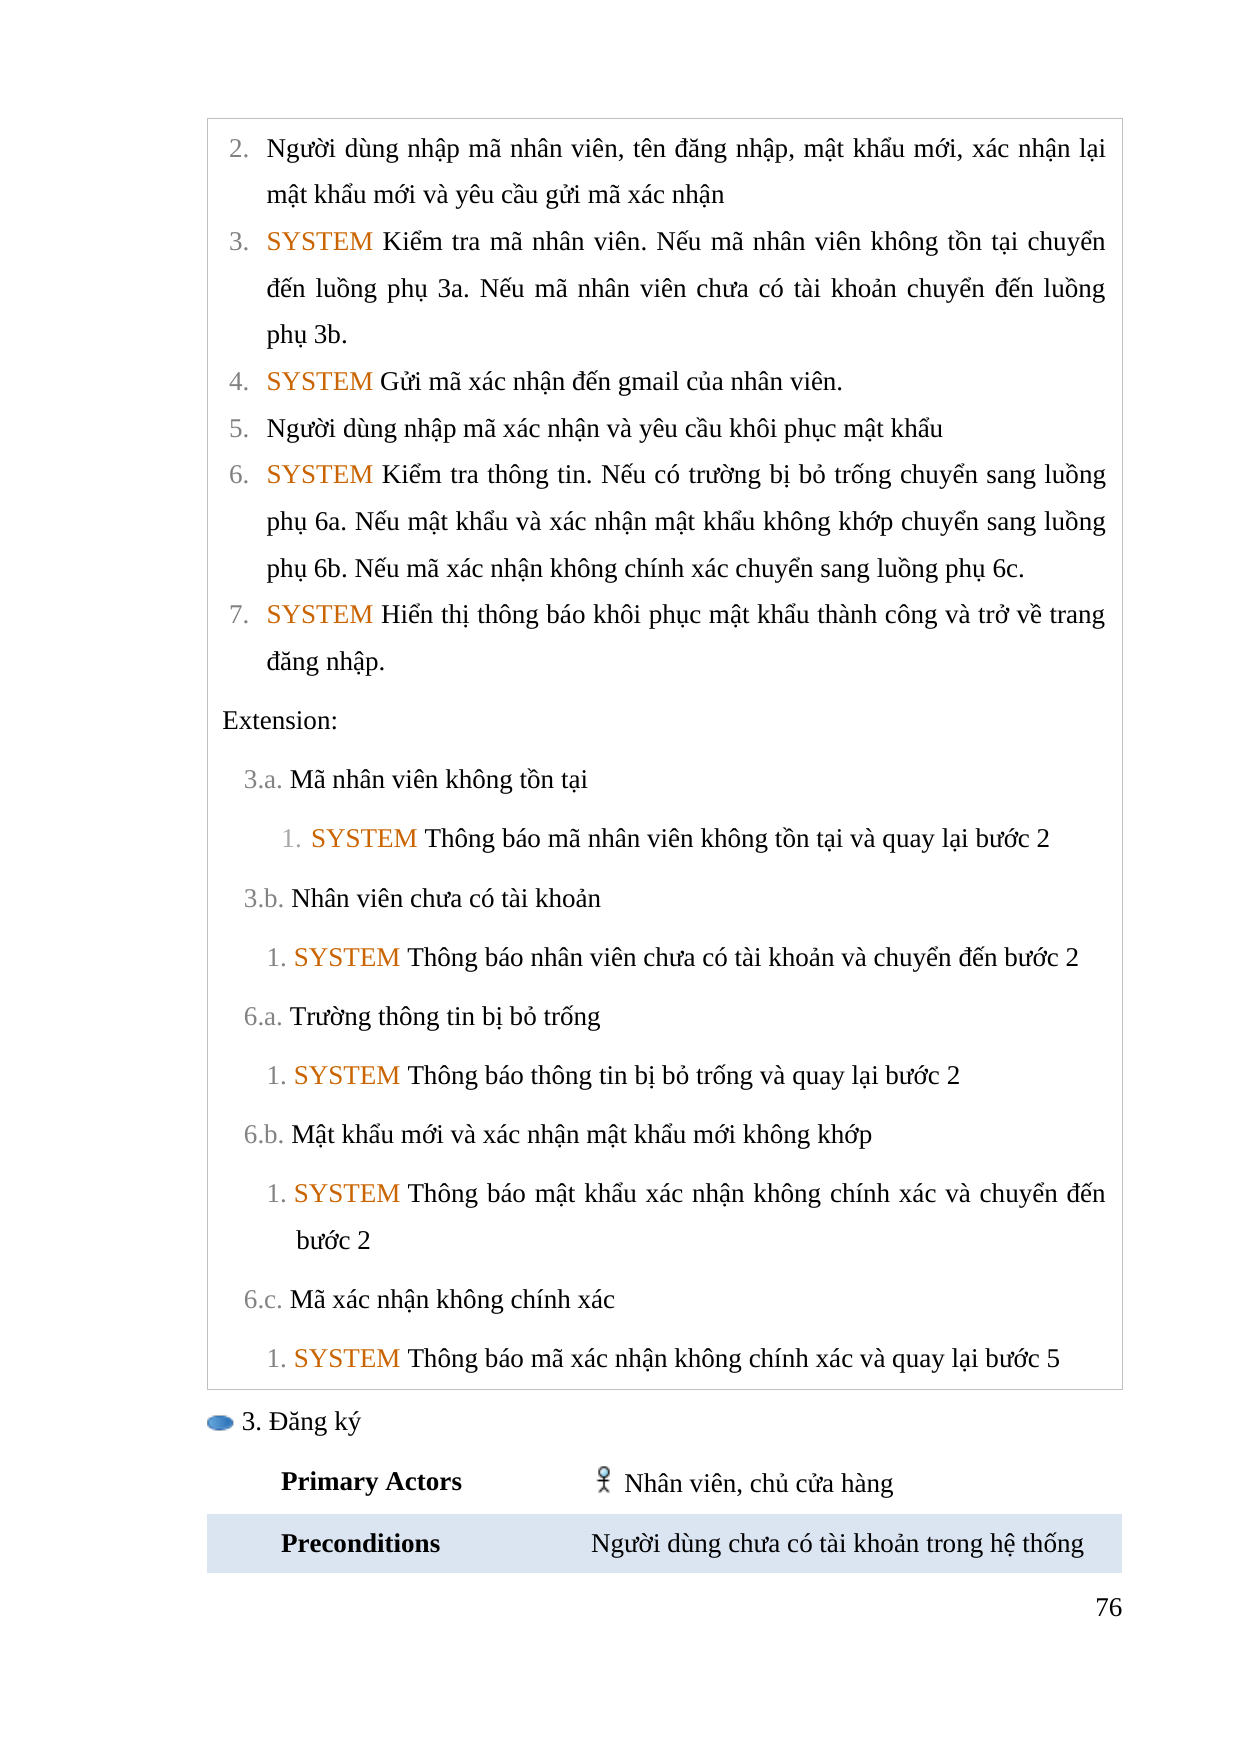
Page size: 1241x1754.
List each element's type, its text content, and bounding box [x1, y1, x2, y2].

table_cell 1. SYSTEM Thông báo mã xác nhận không chính xác và quay lại bước 5 [208, 1330, 1122, 1389]
table_cell Người dùng chưa có tài khoản trong hệ thống [515, 1514, 1122, 1573]
table_cell 1. SYSTEM Thông báo thông tin bị bỏ trống và quay lại bước 2 [208, 1047, 1122, 1106]
table_cell 1. SYSTEM Thông báo mật khẩu xác nhận không chính xác và chuyển đến bước 2 [208, 1165, 1122, 1271]
table_cell Preconditions [207, 1514, 515, 1573]
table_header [208, 119, 1122, 751]
picture [206, 1408, 235, 1431]
table_cell 3.a. Mã nhân viên không tồn tại [208, 751, 1122, 810]
table_header Nhân viên, chủ cửa hàng [515, 1452, 1122, 1514]
picture [589, 1465, 618, 1493]
table_cell 6.a. Trường thông tin bị bỏ trống [208, 988, 1122, 1047]
table_header Primary Actors [207, 1452, 515, 1514]
table_cell 6.b. Mật khẩu mới và xác nhận mật khẩu mới không khớp [208, 1106, 1122, 1165]
table_cell 1. SYSTEM Thông báo nhân viên chưa có tài khoản và chuyển đến bước 2 [208, 928, 1122, 987]
table_cell SYSTEM Thông báo mã nhân viên không tồn tại và quay lại bước 2 [208, 810, 1122, 869]
table_cell 3.b. Nhân viên chưa có tài khoản [208, 869, 1122, 928]
table_cell 6.c. Mã xác nhận không chính xác [208, 1271, 1122, 1330]
text 3. Đăng ký [207, 1403, 1122, 1437]
